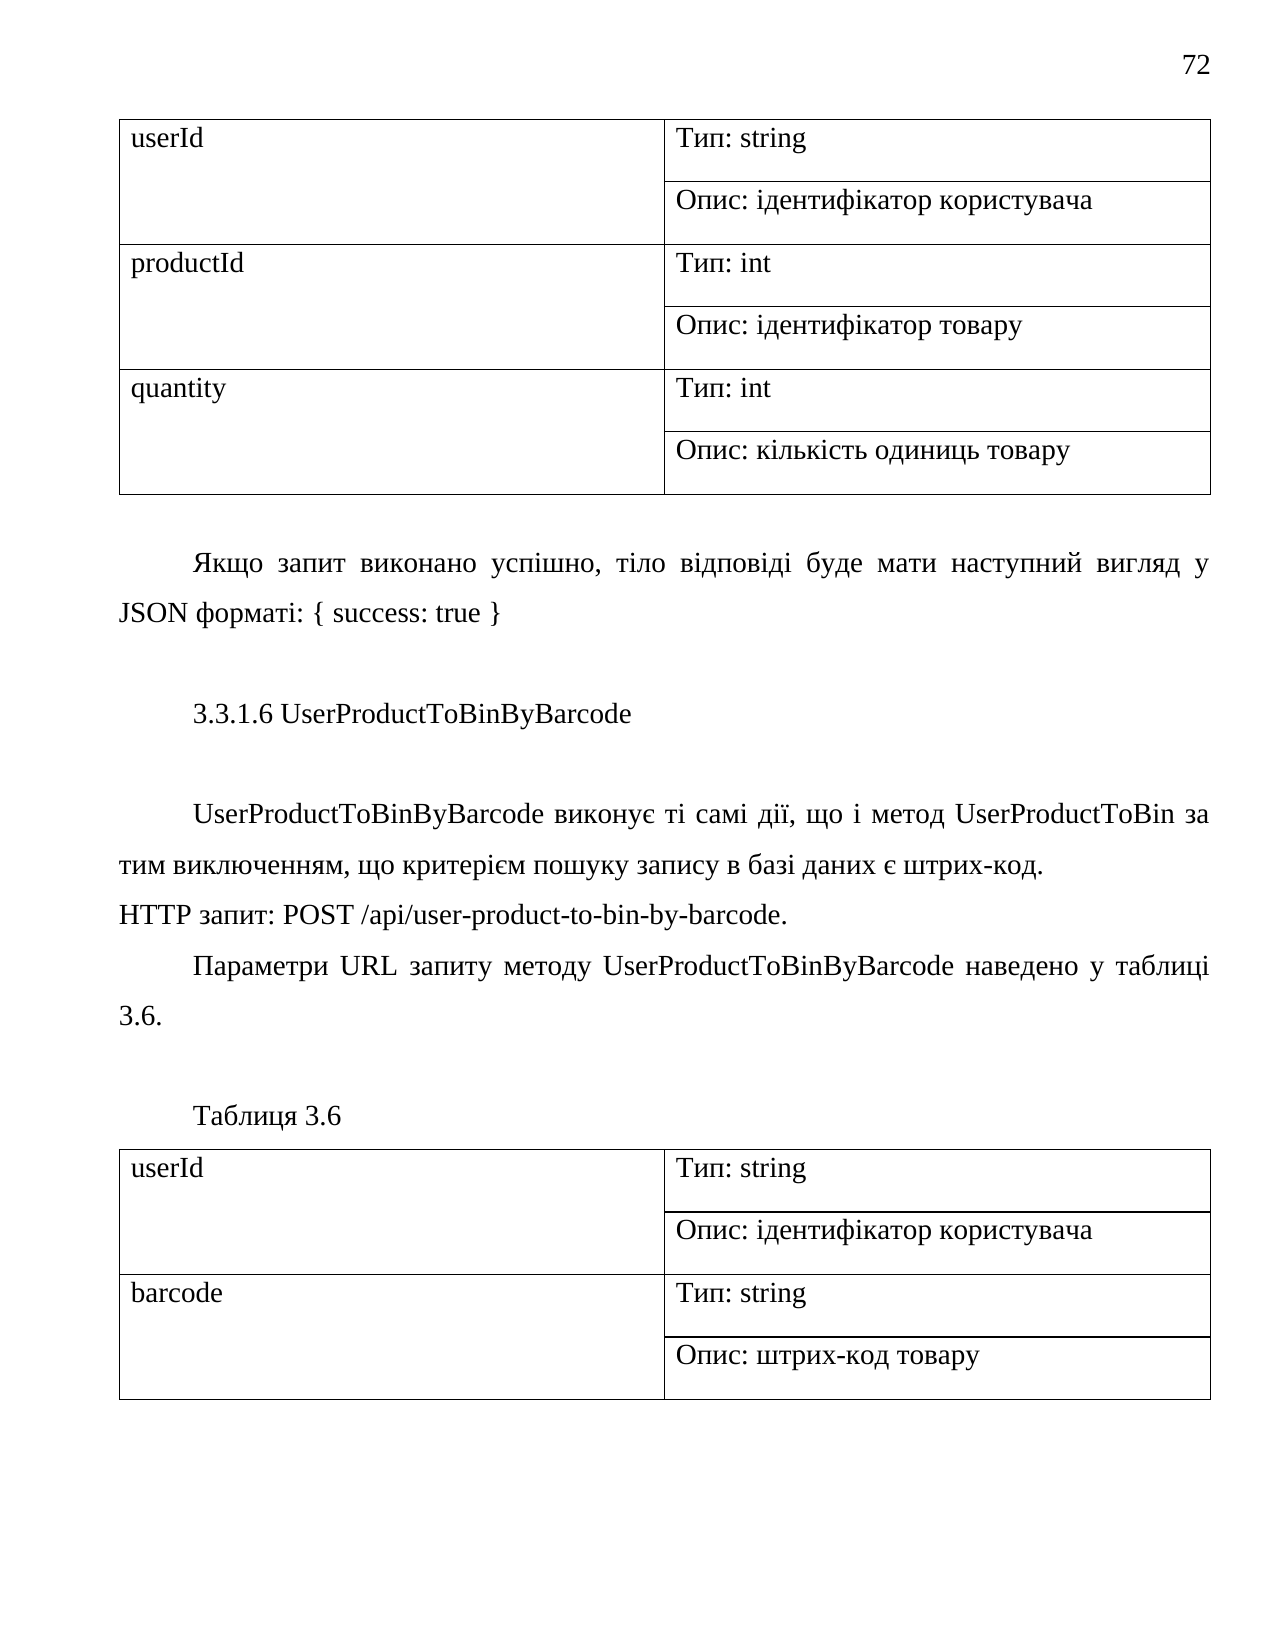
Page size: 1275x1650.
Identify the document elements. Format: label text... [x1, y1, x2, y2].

table_cell productId [120, 245, 664, 369]
text Таблиця 3.6 [119, 1098, 1211, 1132]
text UserProductToBinByBarcode виконує ті самі дії, що і метод UserProductToBin за тим виключенням, що критерієм пошуку запису в базі даних є штрих-код. [119, 797, 1211, 881]
table_cell Опис: кількість одиниць товару [665, 432, 1210, 494]
table_cell quantity [120, 370, 664, 494]
table_header userId [120, 1150, 664, 1274]
table_header userId [120, 120, 664, 244]
table_cell Опис: ідентифікатор товару [665, 307, 1210, 369]
subtitle 3.3.1.6 UserProductToBinByBarcode [119, 696, 1211, 729]
table_cell Опис: штрих-код товару [665, 1338, 1210, 1399]
table_header Тип: string [665, 120, 1210, 181]
table_cell Тип: int [665, 245, 1210, 306]
table_cell barcode [120, 1275, 664, 1399]
table_cell Опис: ідентифікатор користувача [665, 182, 1210, 244]
table_cell Опис: ідентифікатор користувача [665, 1213, 1210, 1274]
text Якщо запит виконано успішно, тіло відповіді буде мати наступний вигляд у JSON форматі: { success: true } [119, 545, 1211, 629]
text HTTP запит: POST /api/user-product-to-bin-by-barcode. [119, 897, 1211, 931]
table_cell Тип: string [665, 1275, 1210, 1336]
table_cell Тип: int [665, 370, 1210, 431]
table_header Тип: string [665, 1150, 1210, 1211]
text Параметри URL запиту методу UserProductToBinByBarcode наведено у таблиці 3.6. [119, 948, 1211, 1031]
